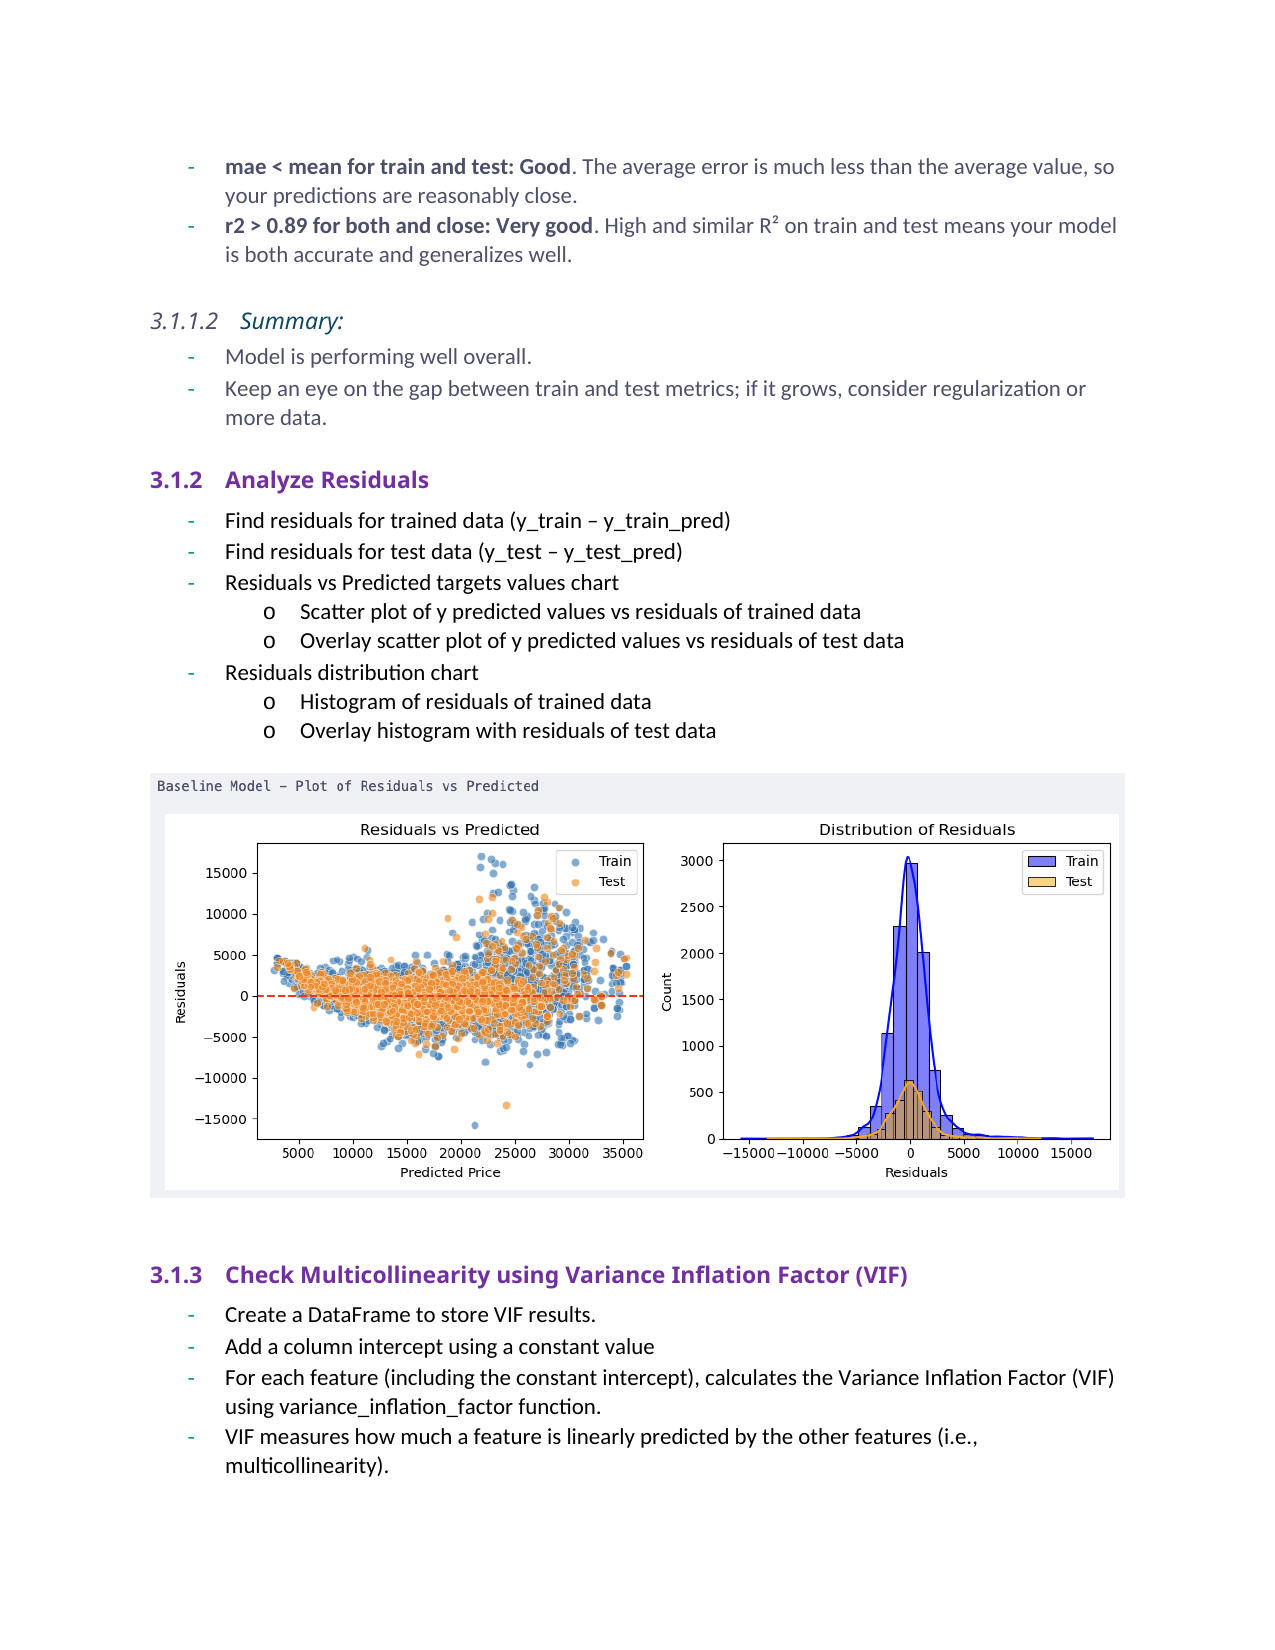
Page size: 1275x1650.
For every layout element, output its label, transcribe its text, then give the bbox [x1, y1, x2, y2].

list Keep an eye on the gap between train and test metrics; if it grows, consider regularization or more data. [187, 372, 1125, 431]
list Add a column intercept using a constant value [187, 1329, 1125, 1361]
list Residuals vs Predicted targets values chart [187, 566, 1125, 597]
list Find residuals for test data (y_test – y_test_pred) [187, 535, 1125, 566]
list Model is performing well overall. [187, 340, 1125, 372]
list Overlay histogram with residuals of test data [262, 716, 1125, 745]
list mae < mean for train and test: Good. The average error is much less than the average value, so your predictions are reasonably close. [187, 150, 1125, 209]
list Histogram of residuals of trained data [262, 687, 1125, 716]
list For each feature (including the constant intercept), calculates the Variance Inflation Factor (VIF) using variance_inflation_factor function. [187, 1361, 1125, 1420]
list Create a DataFrame to store VIF results. [187, 1298, 1125, 1329]
subtitle Analyze Residuals [150, 464, 1125, 495]
list Find residuals for trained data (y_train – y_train_pred) [187, 504, 1125, 535]
list Residuals distribution chart [187, 656, 1125, 687]
subtitle Summary: [150, 305, 1125, 336]
subtitle Check Multicollinearity using Variance Inflation Factor (VIF) [150, 1259, 1125, 1290]
list VIF measures how much a feature is linearly predicted by the other features (i.e., multicollinearity). [187, 1420, 1125, 1479]
list r2 > 0.89 for both and close: Very good. High and similar R² on train and test means your model is both accurate and generalizes well. [187, 209, 1125, 268]
list Scatter plot of y predicted values vs residuals of trained data [262, 597, 1125, 627]
list Overlay scatter plot of y predicted values vs residuals of test data [262, 627, 1125, 656]
picture [150, 773, 1125, 1198]
